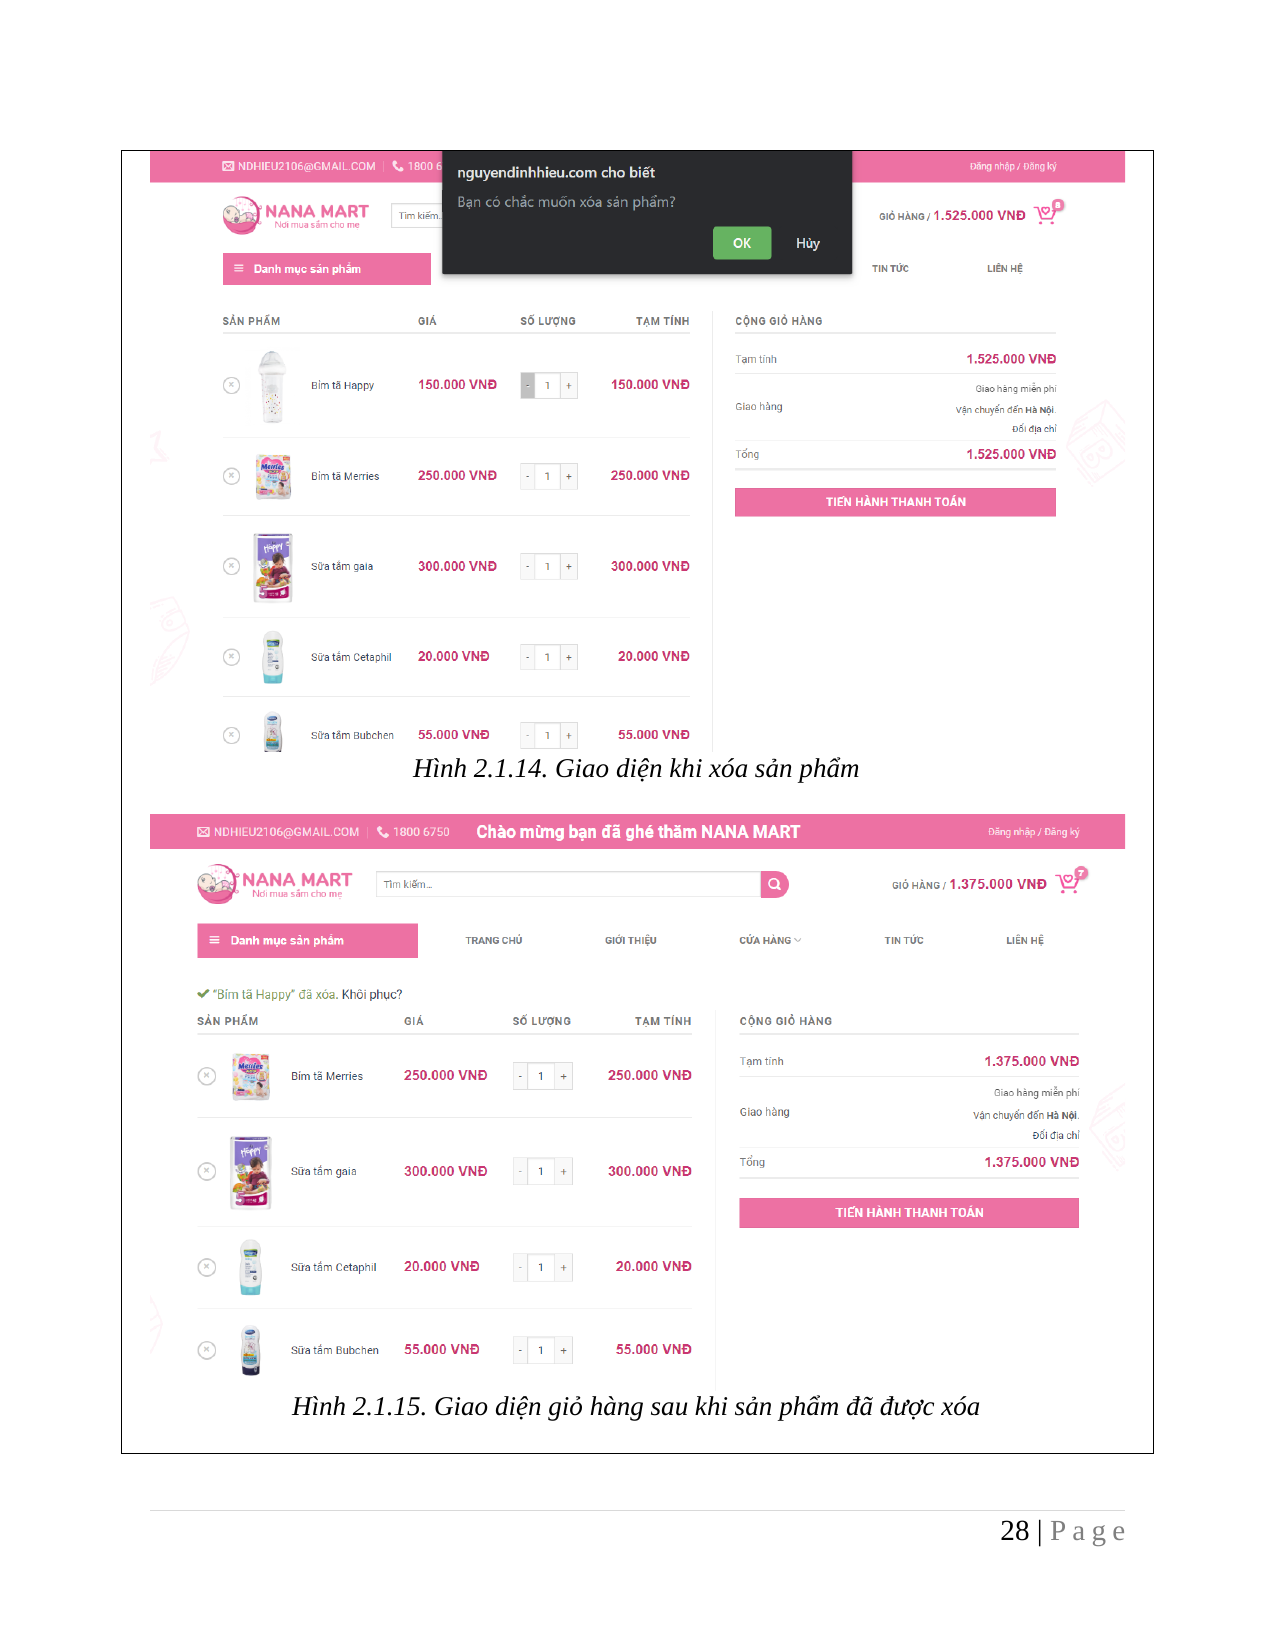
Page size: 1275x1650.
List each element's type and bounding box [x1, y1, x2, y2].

picture [150, 151, 1125, 752]
table_cell [122, 151, 1153, 1452]
picture [150, 814, 1125, 1391]
